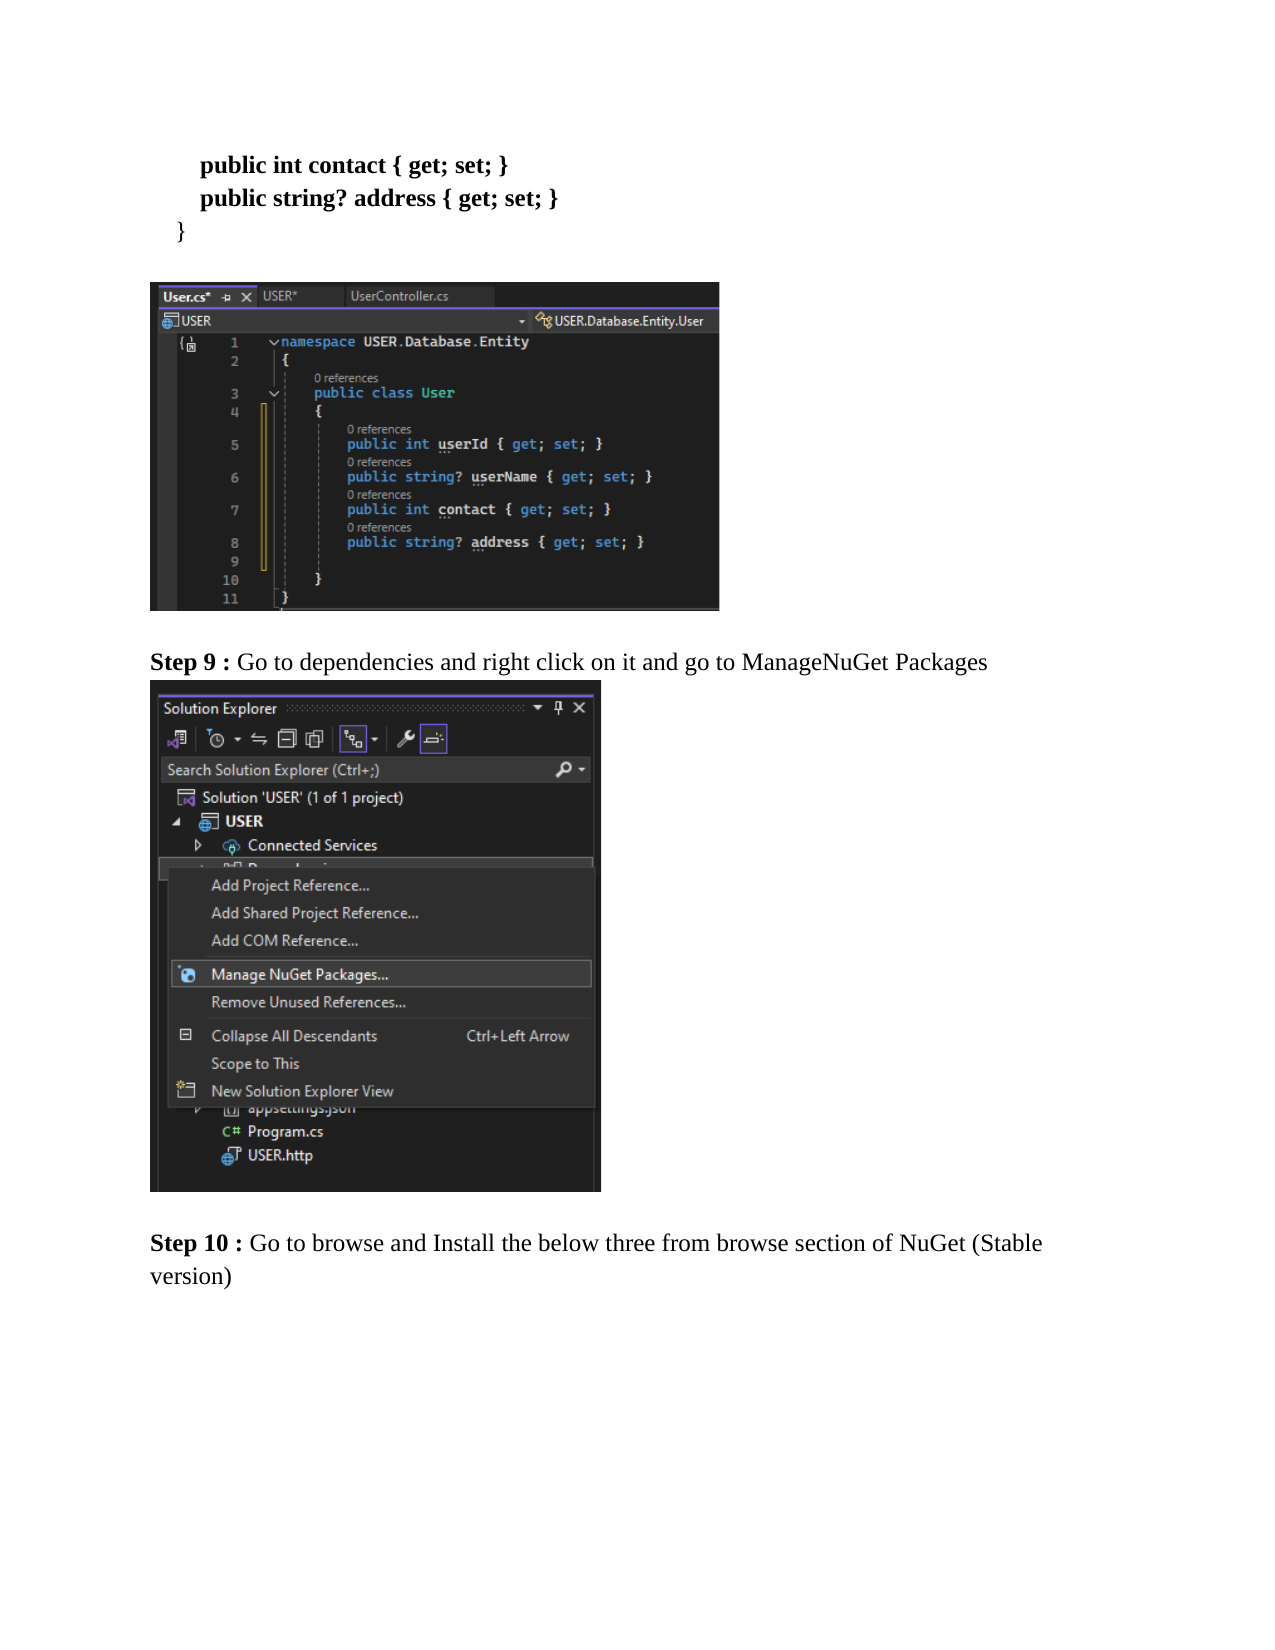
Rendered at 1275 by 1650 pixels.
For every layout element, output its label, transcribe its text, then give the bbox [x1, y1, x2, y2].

text } [150, 216, 1125, 245]
text public string? address { get; set; } [150, 183, 1125, 212]
picture [150, 282, 720, 611]
text Step 9 : Go to dependencies and right click on it and go to ManageNuGet Packages [150, 647, 1125, 676]
picture [150, 680, 602, 1192]
text Step 10 : Go to browse and Install the below three from browse section of NuGet (Stable version) [150, 1228, 1125, 1290]
text public int contact { get; set; } [150, 150, 1125, 179]
